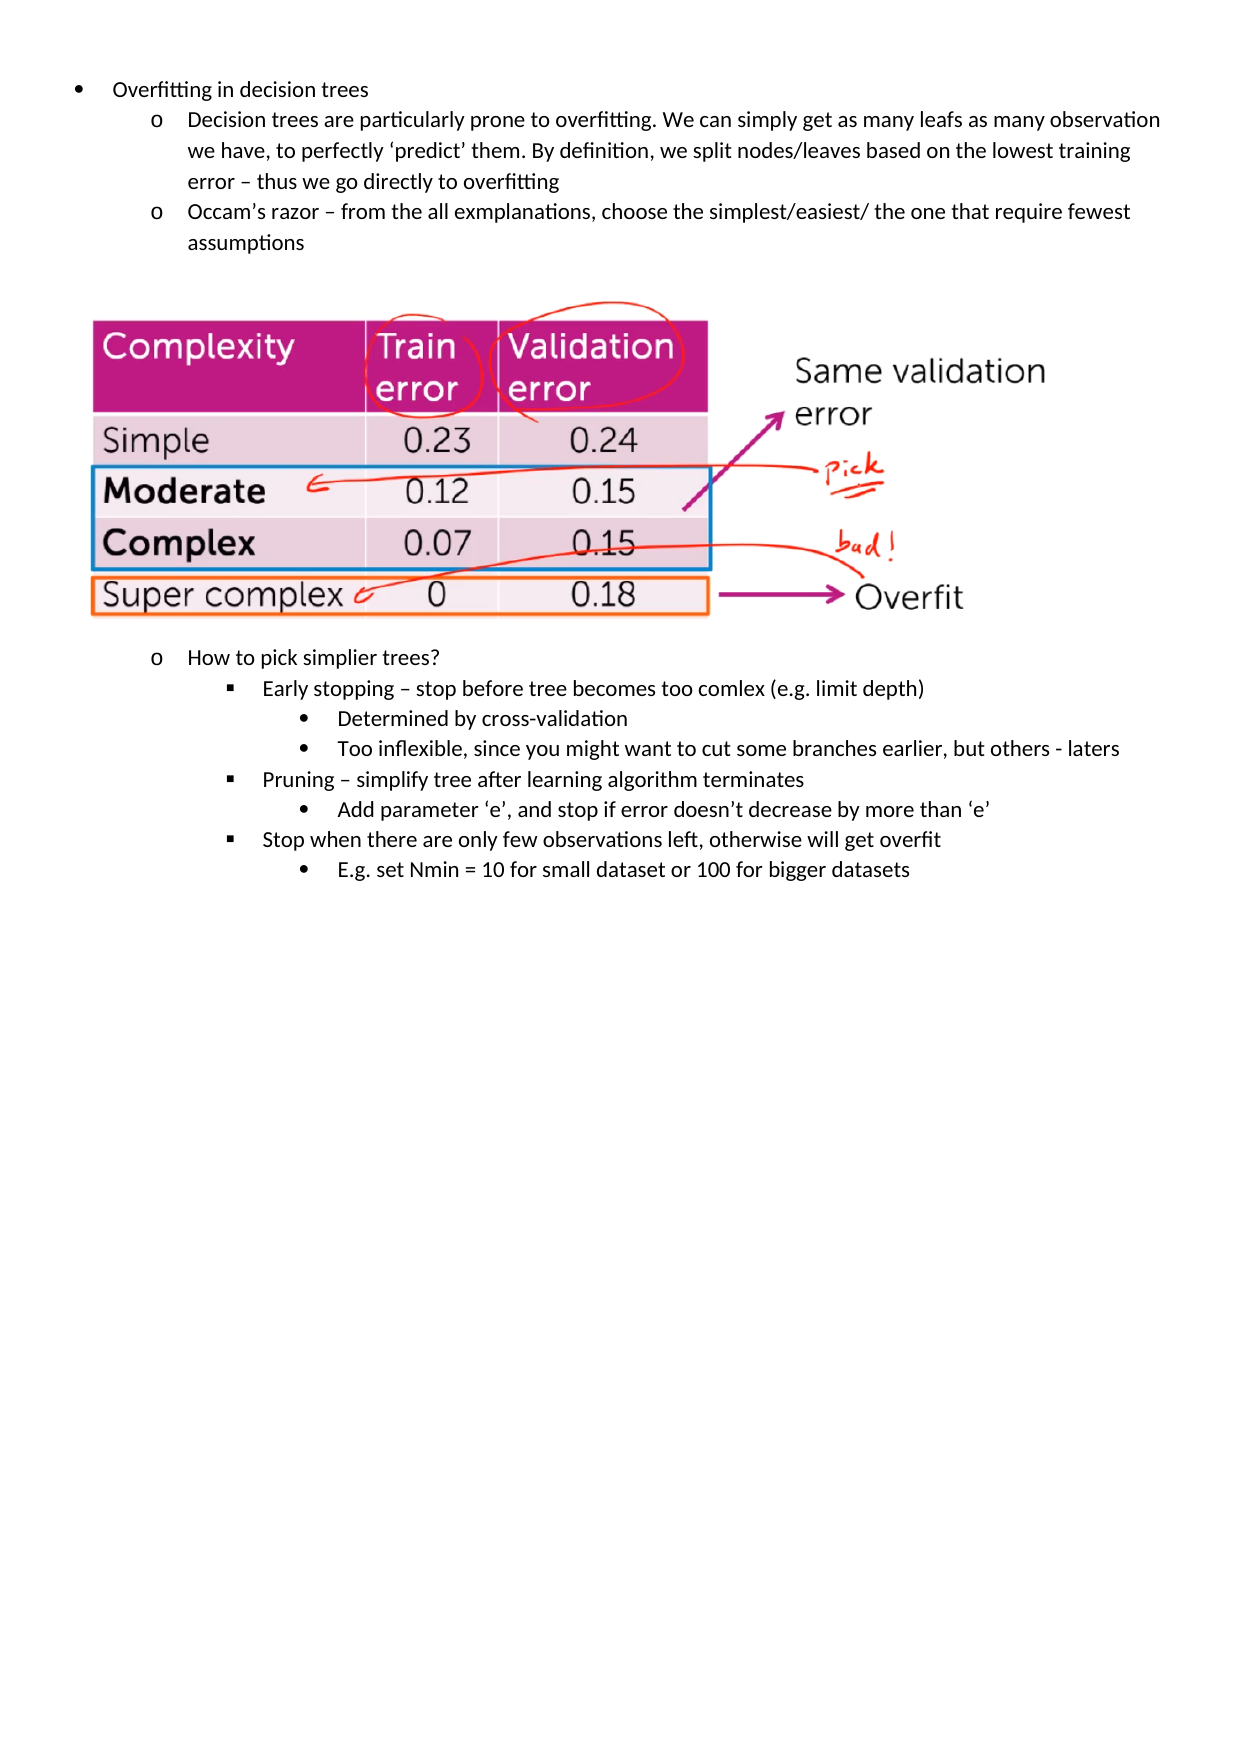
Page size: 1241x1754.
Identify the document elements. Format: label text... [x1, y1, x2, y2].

list Determined by cross-validation [300, 704, 1165, 732]
list Overfitting in decision trees [75, 75, 1165, 103]
list E.g. set Nmin = 10 for small dataset or 100 for bigger datasets [300, 855, 1165, 883]
list Stop when there are only few observations left, otherwise will get overfit [225, 825, 1165, 853]
list How to pick simplier trees? [150, 643, 1165, 672]
list Decision trees are particularly prone to overfitting. We can simply get as many leafs as many observation we have, to perfectly ‘predict’ them. By definition, we split nodes/leaves based on the lowest training error – thus we go directly to overfitting [150, 105, 1165, 195]
list Occam’s razor – from the all exmplanations, choose the simplest/easiest/ the one that require fewest assumptions [150, 197, 1165, 256]
list Add parameter ‘e’, and stop if error doesn’t decrease by more than ‘e’ [300, 795, 1165, 823]
list Pruning – simplify tree after learning algorithm terminates [225, 765, 1165, 793]
list Too inflexible, since you might want to cut some branches earlier, but others - laters [300, 734, 1165, 763]
list Early stopping – stop before tree becomes too comlex (e.g. limit depth) [225, 674, 1165, 702]
picture [75, 275, 1050, 624]
